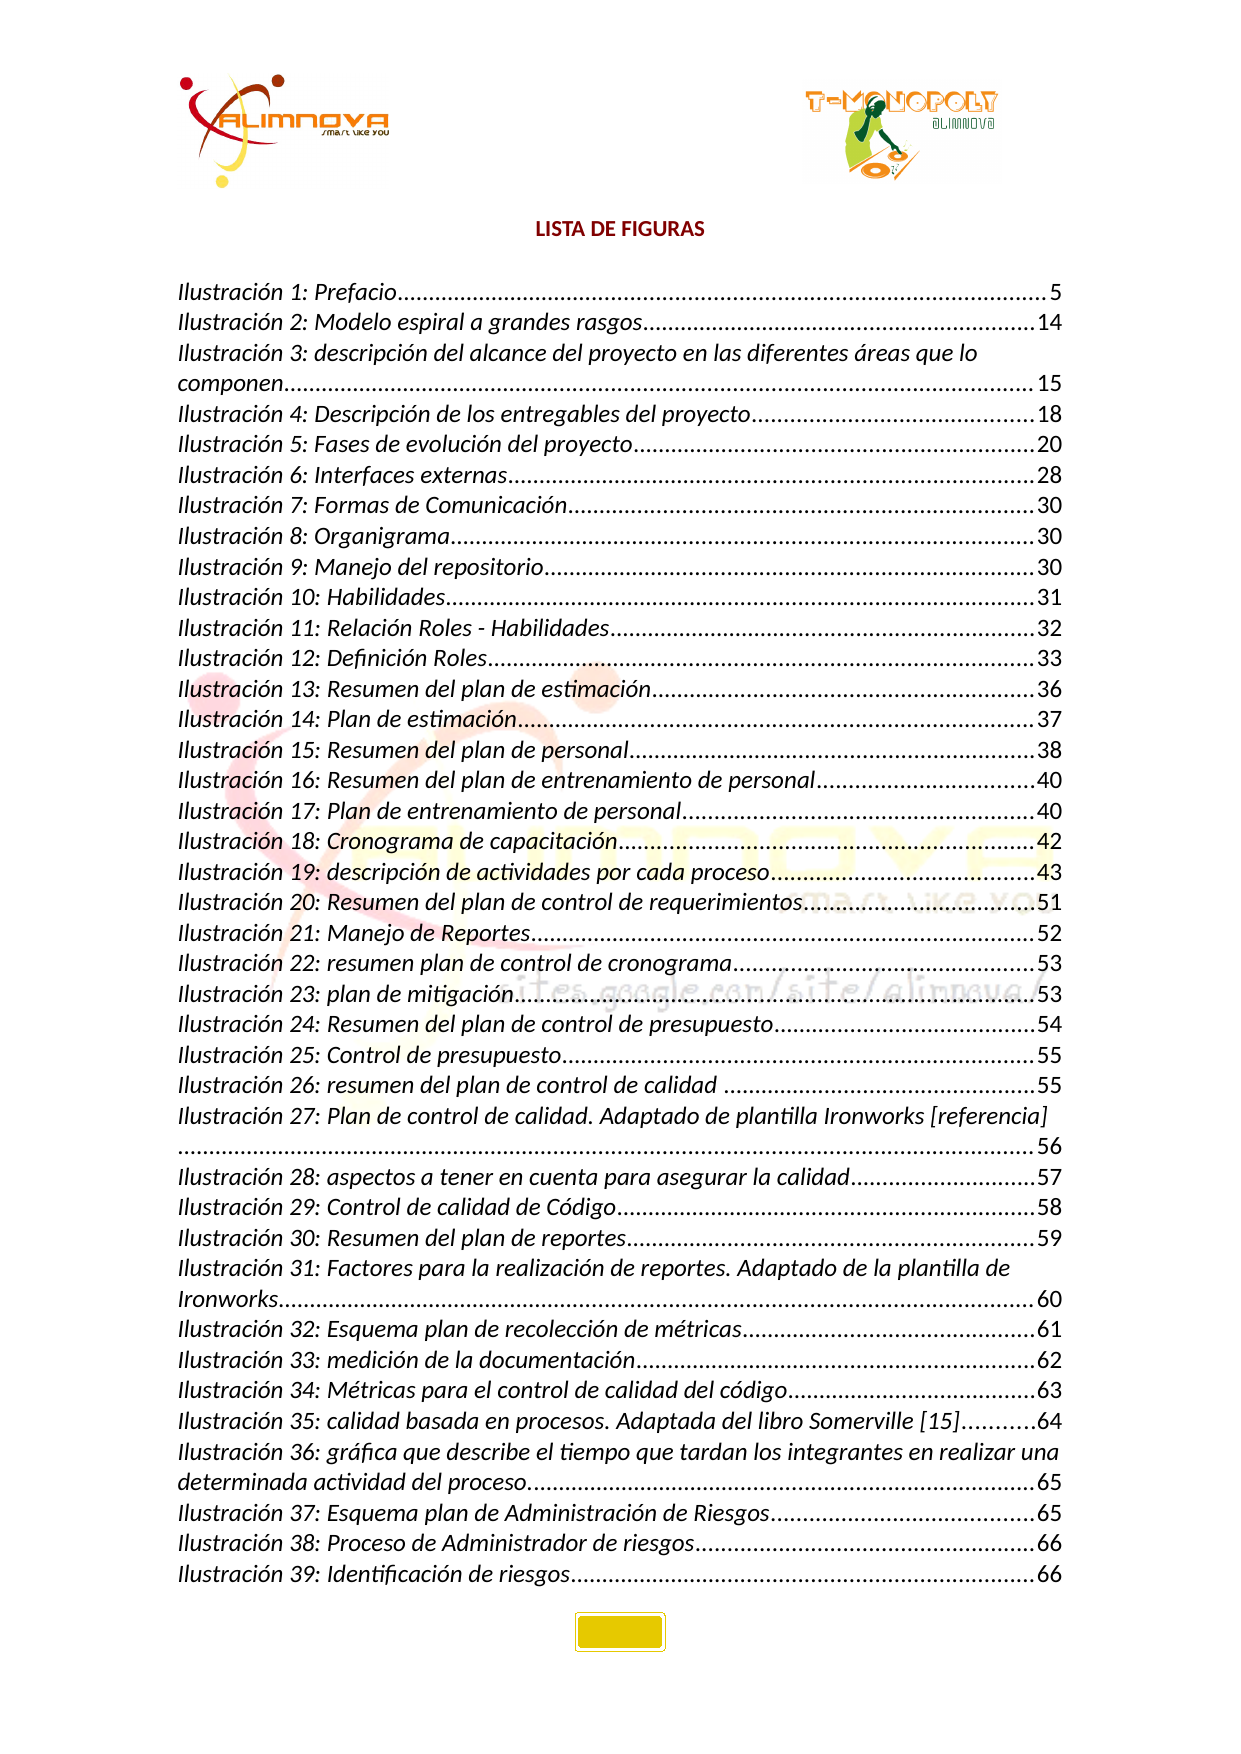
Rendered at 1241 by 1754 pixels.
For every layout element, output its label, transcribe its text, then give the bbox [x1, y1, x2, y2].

text Ilustración 17: Plan de entrenamiento de personal 40 [177, 795, 1063, 825]
text Ilustración 39: Identificación de riesgos 66 [177, 1558, 1063, 1588]
text Ilustración 31: Factores para la realización de reportes. Adaptado de la plantilla de Ironworks 60 [177, 1253, 1063, 1314]
text Ilustración 14: Plan de estimación 37 [177, 703, 1063, 734]
text Ilustración 19: descripción de actividades por cada proceso 43 [177, 856, 1063, 886]
text Ilustración 28: aspectos a tener en cuenta para asegurar la calidad 57 [177, 1161, 1063, 1192]
text Ilustración 10: Habilidades 31 [177, 581, 1063, 612]
text Ilustración 38: Proceso de Administrador de riesgos 66 [177, 1527, 1063, 1558]
text Ilustración 35: calidad basada en procesos. Adaptada del libro Somerville [15] 64 [177, 1405, 1063, 1436]
picture [177, 73, 389, 189]
text Ilustración 5: Fases de evolución del proyecto 20 [177, 428, 1063, 459]
text Ilustración 1: Prefacio 5 [177, 276, 1063, 306]
text Ilustración 29: Control de calidad de Código 58 [177, 1192, 1063, 1222]
text Ilustración 37: Esquema plan de Administración de Riesgos 65 [177, 1497, 1063, 1527]
text Ilustración 23: plan de mitigación 53 [177, 978, 1063, 1008]
picture [802, 79, 1002, 184]
text Ilustración 15: Resumen del plan de personal 38 [177, 734, 1063, 764]
text Ilustración 2: Modelo espiral a grandes rasgos 14 [177, 306, 1063, 337]
text Ilustración 20: Resumen del plan de control de requerimientos 51 [177, 886, 1063, 917]
text Ilustración 8: Organigrama 30 [177, 520, 1063, 551]
text Ilustración 34: Métricas para el control de calidad del código 63 [177, 1375, 1063, 1405]
text Ilustración 36: gráfica que describe el tiempo que tardan los integrantes en realizar una determinada actividad del proceso. 65 [177, 1436, 1063, 1497]
text Ilustración 30: Resumen del plan de reportes 59 [177, 1222, 1063, 1253]
text Ilustración 33: medición de la documentación 62 [177, 1344, 1063, 1375]
text Ilustración 13: Resumen del plan de estimación 36 [177, 673, 1063, 703]
text Ilustración 27: Plan de control de calidad. Adaptado de plantilla Ironworks [referencia] 56 [177, 1100, 1063, 1161]
text Ilustración 22: resumen plan de control de cronograma 53 [177, 947, 1063, 978]
text Ilustración 26: resumen del plan de control de calidad 55 [177, 1069, 1063, 1100]
text Ilustración 11: Relación Roles - Habilidades 32 [177, 612, 1063, 642]
text Ilustración 12: Definición Roles 33 [177, 642, 1063, 673]
text Ilustración 3: descripción del alcance del proyecto en las diferentes áreas que lo componen 15 [177, 337, 1063, 398]
text Ilustración 18: Cronograma de capacitación 42 [177, 825, 1063, 856]
text Ilustración 16: Resumen del plan de entrenamiento de personal 40 [177, 764, 1063, 795]
text Ilustración 25: Control de presupuesto 55 [177, 1039, 1063, 1069]
text Ilustración 9: Manejo del repositorio 30 [177, 551, 1063, 581]
text Ilustración 24: Resumen del plan de control de presupuesto 54 [177, 1008, 1063, 1039]
text Ilustración 6: Interfaces externas 28 [177, 459, 1063, 489]
text Ilustración 21: Manejo de Reportes 52 [177, 917, 1063, 947]
text Ilustración 7: Formas de Comunicación 30 [177, 489, 1063, 520]
text Ilustración 4: Descripción de los entregables del proyecto 18 [177, 398, 1063, 428]
text Ilustración 32: Esquema plan de recolección de métricas 61 [177, 1314, 1063, 1344]
subtitle LISTA DE FIGURAS [177, 214, 1063, 242]
